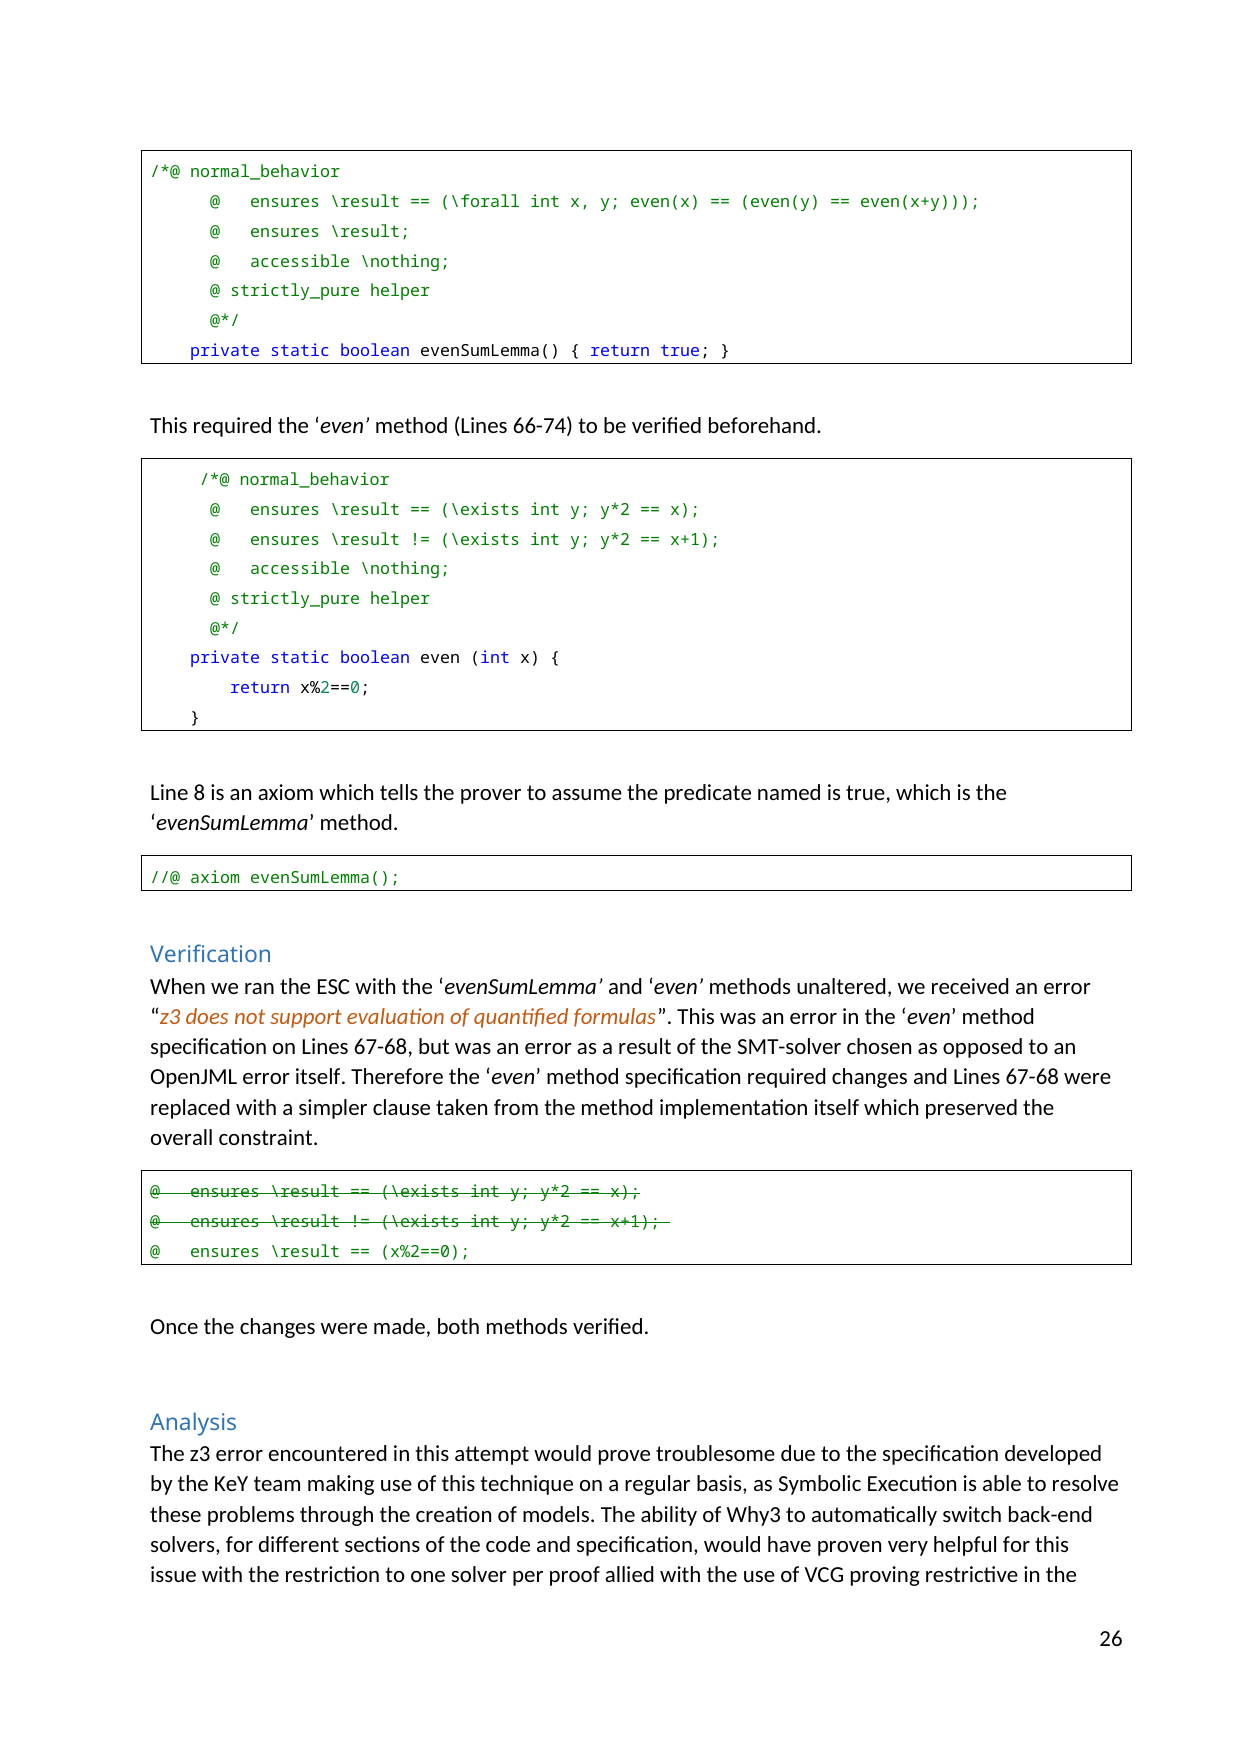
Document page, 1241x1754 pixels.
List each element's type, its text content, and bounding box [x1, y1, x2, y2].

text @ ensures \result != (\exists int y; y*2 == x+1); [150, 520, 1122, 550]
text When we ran the ESC with the ‘evenSumLemma’ and ‘even’ methods unaltered, we received an error “z3 does not support evaluation of quantified formulas”. This was an error in the ‘even’ method specification on Lines 67-68, but was an error as a result of the SMT-solver chosen as opposed to an OpenJML error itself. Therefore the ‘even’ method specification required changes and Lines 67-68 were replaced with a simpler clause taken from the method implementation itself which preserved the overall constraint. [150, 972, 1122, 1151]
text @ accessible \nothing; [150, 550, 1122, 580]
text @ ensures \result == (\exists int y; y*2 == x); [150, 491, 1122, 520]
text private static boolean evenSumLemma() { return true; } [142, 328, 1131, 363]
text @ strictly_pure helper [150, 580, 1122, 609]
text @ strictly_pure helper [150, 272, 1122, 302]
text private static boolean even (int x) { [150, 639, 1122, 669]
text This required the ‘even’ method (Lines 66-74) to be verified beforehand. [150, 411, 1122, 439]
text @ ensures \result; [150, 212, 1122, 242]
text //@ axiom evenSumLemma(); [142, 856, 1131, 890]
text Line 8 is an axiom which tells the prover to assume the predicate named is true, which is the ‘evenSumLemma’ method. [150, 778, 1122, 836]
text @ ensures \result != (\exists int y; y*2 == x+1); [150, 1202, 1122, 1229]
text @*/ [150, 302, 1122, 328]
text @ accessible \nothing; [150, 242, 1122, 272]
text } [142, 695, 1131, 730]
subtitle Analysis [150, 1406, 1122, 1437]
text return x%2==0; [150, 669, 1122, 695]
text @*/ [150, 609, 1122, 639]
text @ ensures \result == (\exists int y; y*2 == x); [142, 1171, 1131, 1202]
text @ ensures \result == (\forall int x, y; even(x) == (even(y) == even(x+y))); [150, 183, 1122, 212]
text /*@ normal_behavior [142, 151, 1131, 183]
text @ ensures \result == (x%2==0); [142, 1229, 1131, 1264]
text Once the changes were made, both methods verified. [150, 1312, 1122, 1340]
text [150, 1439, 1122, 1588]
subtitle Verification [150, 938, 1122, 969]
text /*@ normal_behavior [142, 459, 1131, 491]
